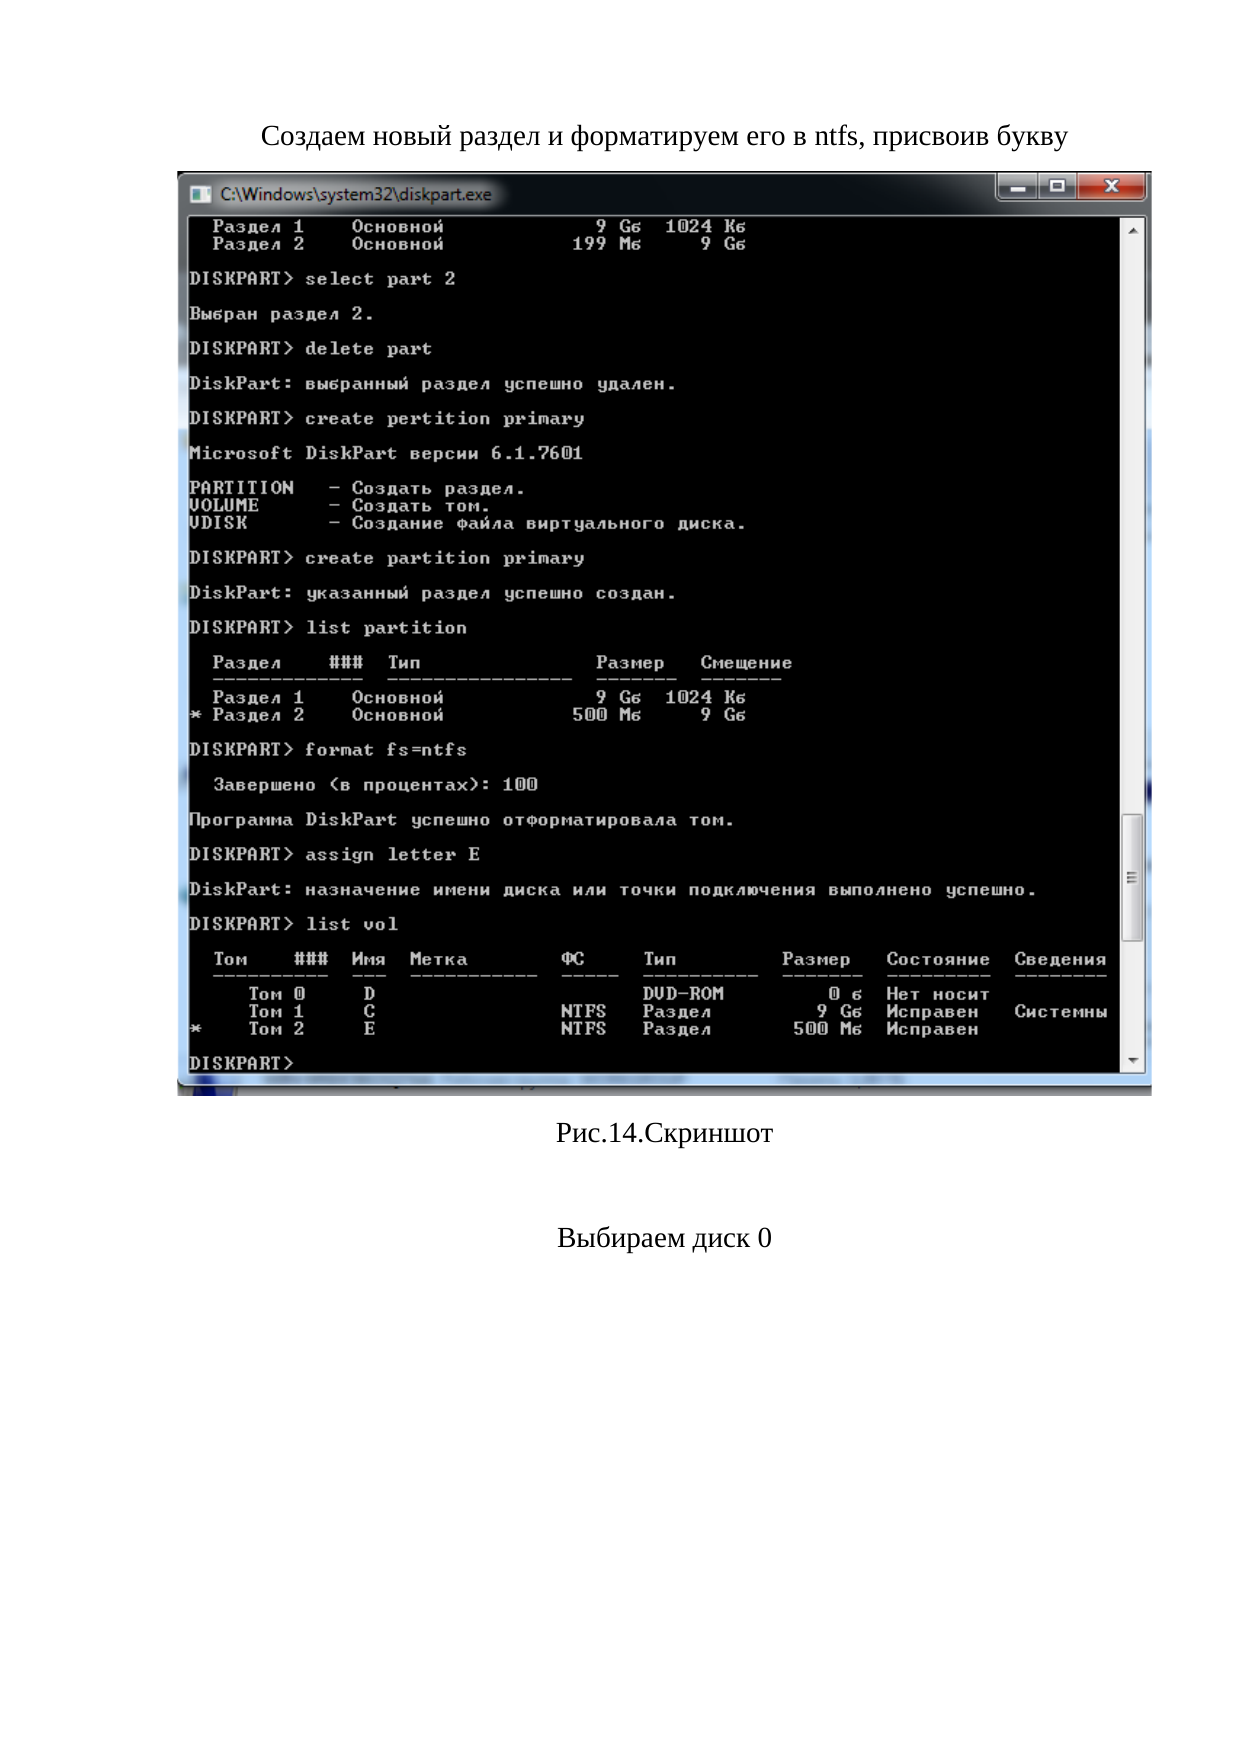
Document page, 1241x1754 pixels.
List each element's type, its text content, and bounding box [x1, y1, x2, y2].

picture [177, 171, 1152, 1096]
text Рис.14.Скриншот [177, 1115, 1152, 1148]
text Создаем новый раздел и форматируем его в ntfs, присвоив букву [177, 118, 1152, 152]
text Выбираем диск 0 [177, 1221, 1152, 1254]
